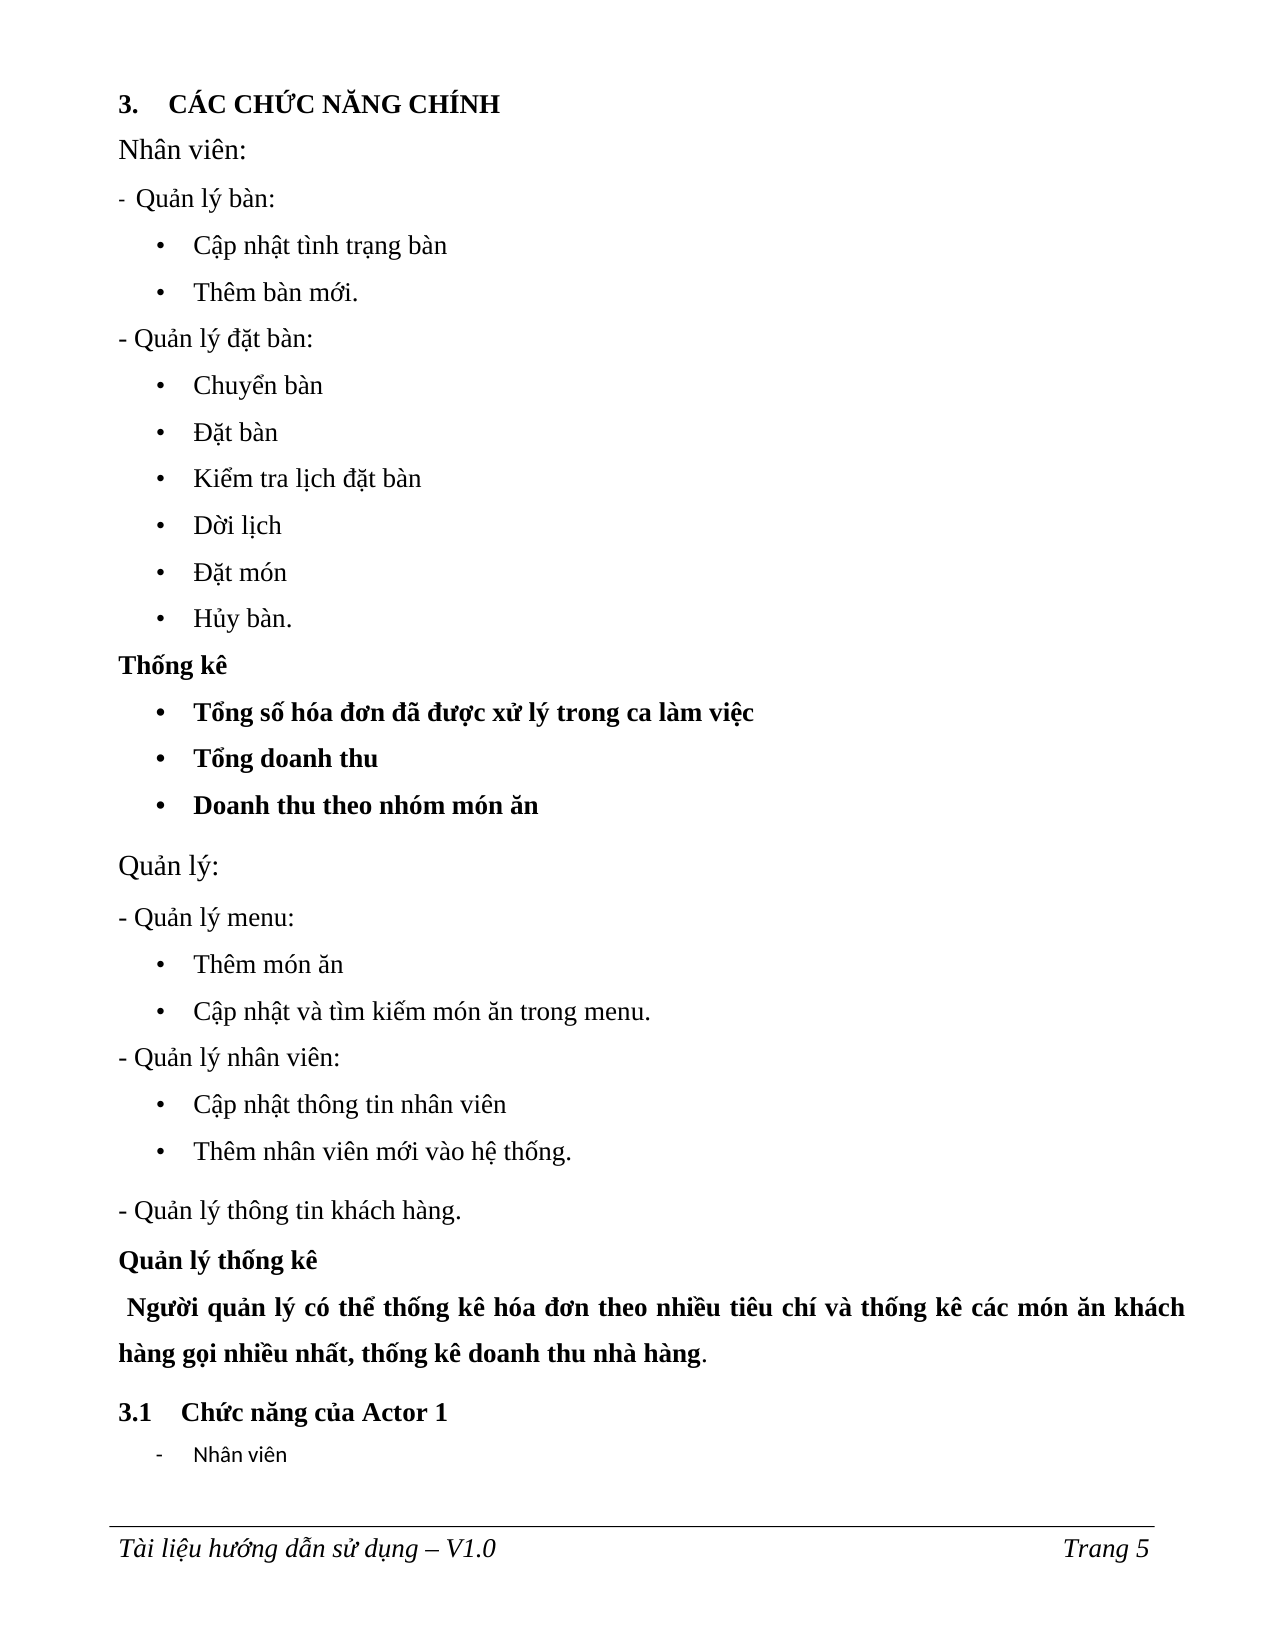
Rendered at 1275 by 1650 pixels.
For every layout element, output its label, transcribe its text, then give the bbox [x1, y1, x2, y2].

list - Quản lý bàn: [118, 183, 1186, 214]
list Kiểm tra lịch đặt bàn [156, 463, 1186, 494]
list Doanh thu theo nhóm món ăn [156, 789, 1186, 820]
list Thêm bàn mới. [156, 276, 1186, 307]
list Nhân viên [156, 1440, 1186, 1468]
list Cập nhật tình trạng bàn [156, 229, 1186, 260]
list Hủy bàn. [156, 603, 1186, 634]
list - Quản lý đặt bàn: [118, 323, 1186, 354]
list Tổng số hóa đơn đã được xử lý trong ca làm việc [156, 696, 1186, 727]
list Đặt bàn [156, 416, 1186, 447]
list Người quản lý có thể thống kê hóa đơn theo nhiều tiêu chí và thống kê các món ăn khách hàng gọi nhiều nhất, thống kê doanh thu nhà hàng. [118, 1291, 1186, 1368]
list Tổng doanh thu [156, 743, 1186, 774]
list Cập nhật thông tin nhân viên [156, 1088, 1186, 1119]
list Thống kê [118, 649, 1186, 680]
list - Quản lý nhân viên: [118, 1041, 1186, 1072]
subtitle CÁC CHỨC NĂNG CHÍNH [118, 89, 1186, 120]
list Nhân viên: [118, 132, 1186, 166]
text Quản lý: [118, 848, 1186, 882]
list Thêm nhân viên mới vào hệ thống. [156, 1134, 1186, 1166]
list - Quản lý menu: [118, 901, 1186, 932]
subtitle Chức năng của Actor 1 [118, 1396, 1186, 1428]
list Cập nhật và tìm kiếm món ăn trong menu. [156, 994, 1186, 1026]
list Thêm món ăn [156, 948, 1186, 979]
list Dời lịch [156, 509, 1186, 540]
text - Quản lý thông tin khách hàng. [118, 1194, 1186, 1225]
list Quản lý thống kê [118, 1244, 1186, 1275]
list Chuyển bàn [156, 369, 1186, 400]
list Đặt món [156, 556, 1186, 587]
